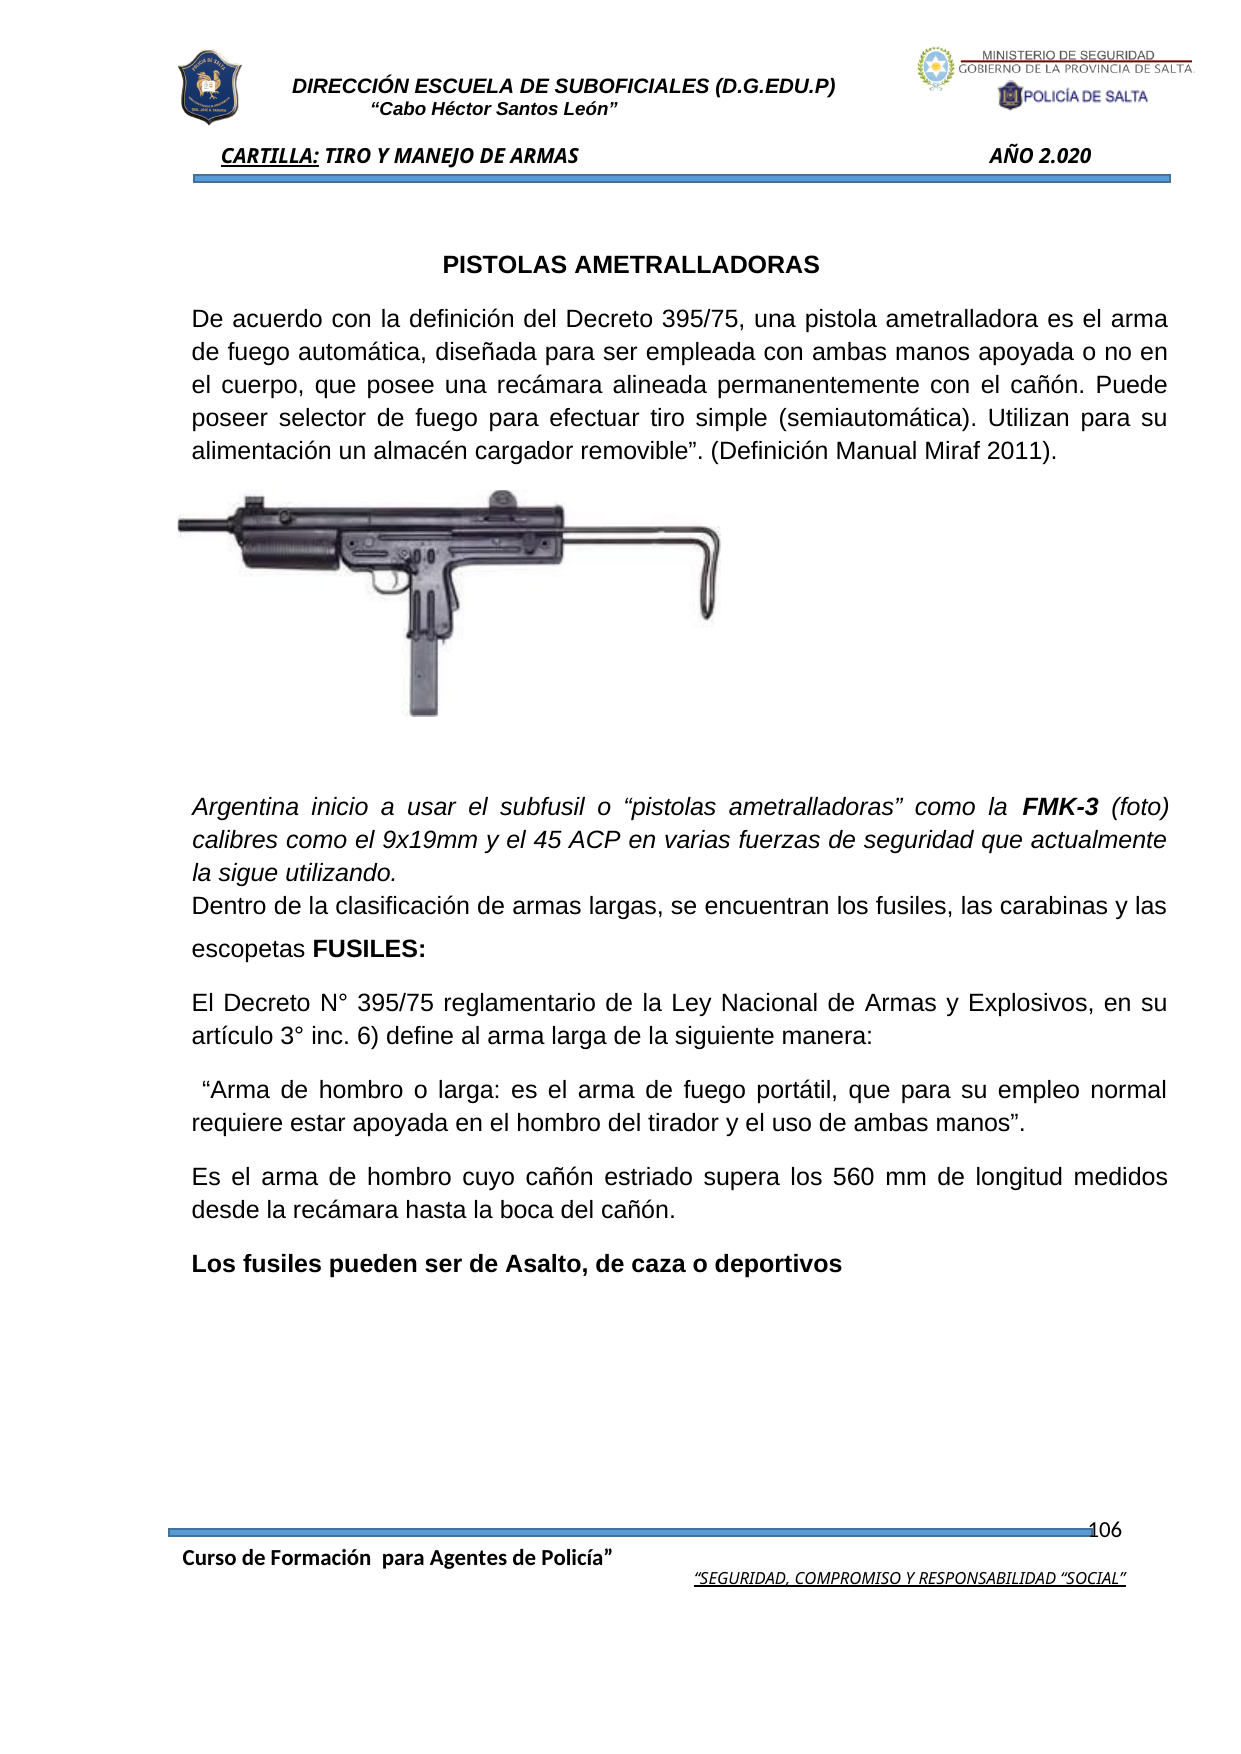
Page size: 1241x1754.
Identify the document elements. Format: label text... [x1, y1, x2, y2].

text Argentina inicio a usar el subfusil o “pistolas ametralladoras” como la FMK-3 (foto) calibres como el 9x19mm y el 45 ACP en varias fuerzas de seguridad que actualmente la sigue utilizando. [192, 792, 1169, 887]
picture [177, 490, 721, 717]
text Los fusiles pueden ser de Asalto, de caza o deportivos [191, 1249, 1169, 1277]
text PISTOLAS AMETRALLADORAS [191, 250, 1071, 279]
text De acuerdo con la definición del Decreto 395/75, una pistola ametralladora es el arma de fuego automática, diseñada para ser empleada con ambas manos apoyada o no en el cuerpo, que posee una recámara alineada permanentemente con el cañón. Puede poseer selector de fuego para efectuar tiro simple (semiautomática). Utilizan para su alimentación un almacén cargador removible”. (Definición Manual Miraf 2011). [191, 304, 1169, 465]
text Es el arma de hombro cuyo cañón estriado supera los 560 mm de longitud medidos desde la recámara hasta la boca del cañón. [191, 1162, 1169, 1223]
picture [176, 46, 244, 129]
text Dentro de la clasificación de armas largas, se encuentran los fusiles, las carabinas y las escopetas FUSILES: [191, 891, 1169, 963]
text El Decreto N° 395/75 reglamentario de la Ley Nacional de Armas y Explosivos, en su artículo 3° inc. 6) define al arma larga de la siguiente manera: [191, 988, 1169, 1050]
text “Arma de hombro o larga: es el arma de fuego portátil, que para su empleo normal requiere estar apoyada en el hombro del tirador y el uso de ambas manos”. [191, 1075, 1169, 1137]
picture [917, 46, 1227, 129]
